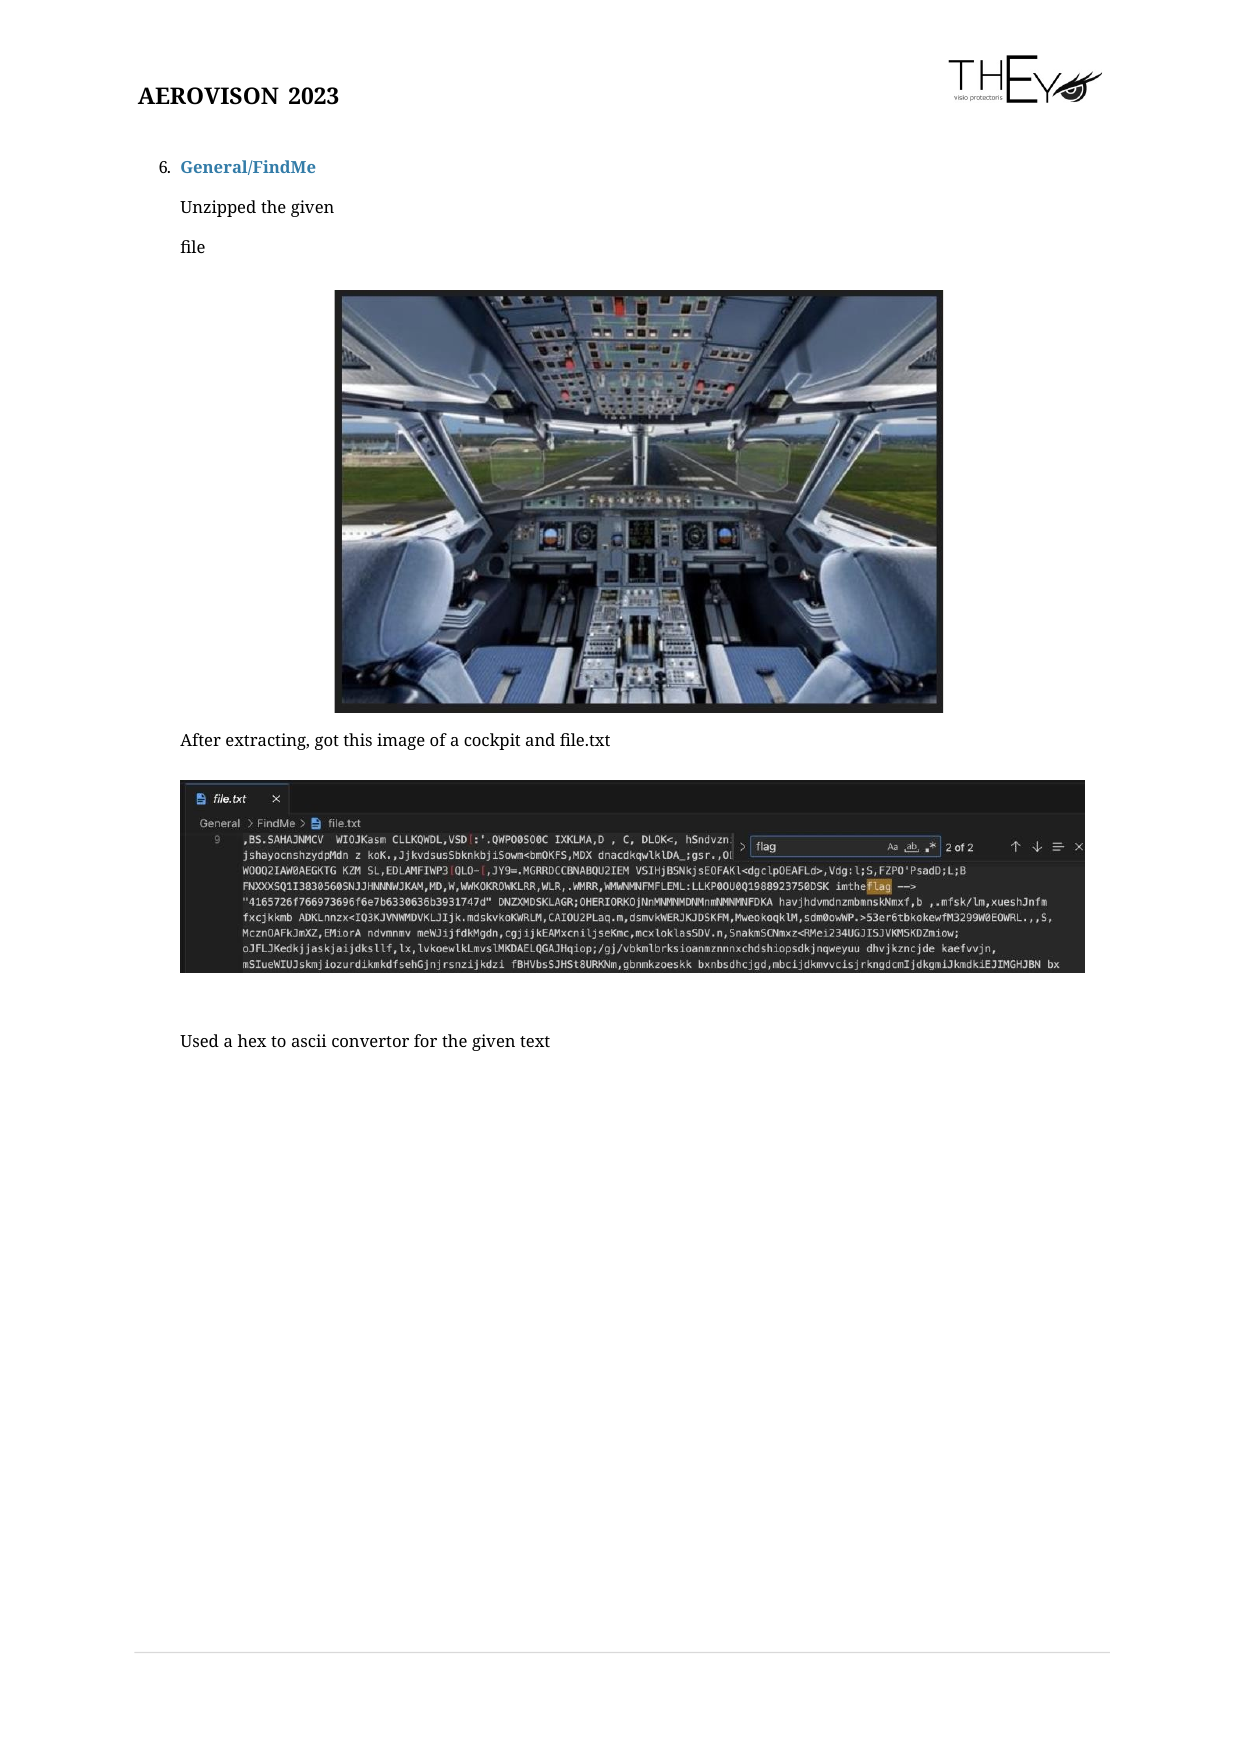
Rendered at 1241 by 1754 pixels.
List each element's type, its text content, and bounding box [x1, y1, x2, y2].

text Used a hex to ascii convertor for the given text [180, 1030, 1115, 1052]
picture [948, 55, 1103, 103]
picture [334, 290, 944, 713]
list General/FindMe Unzipped the given file [158, 156, 354, 258]
picture [180, 780, 1085, 973]
